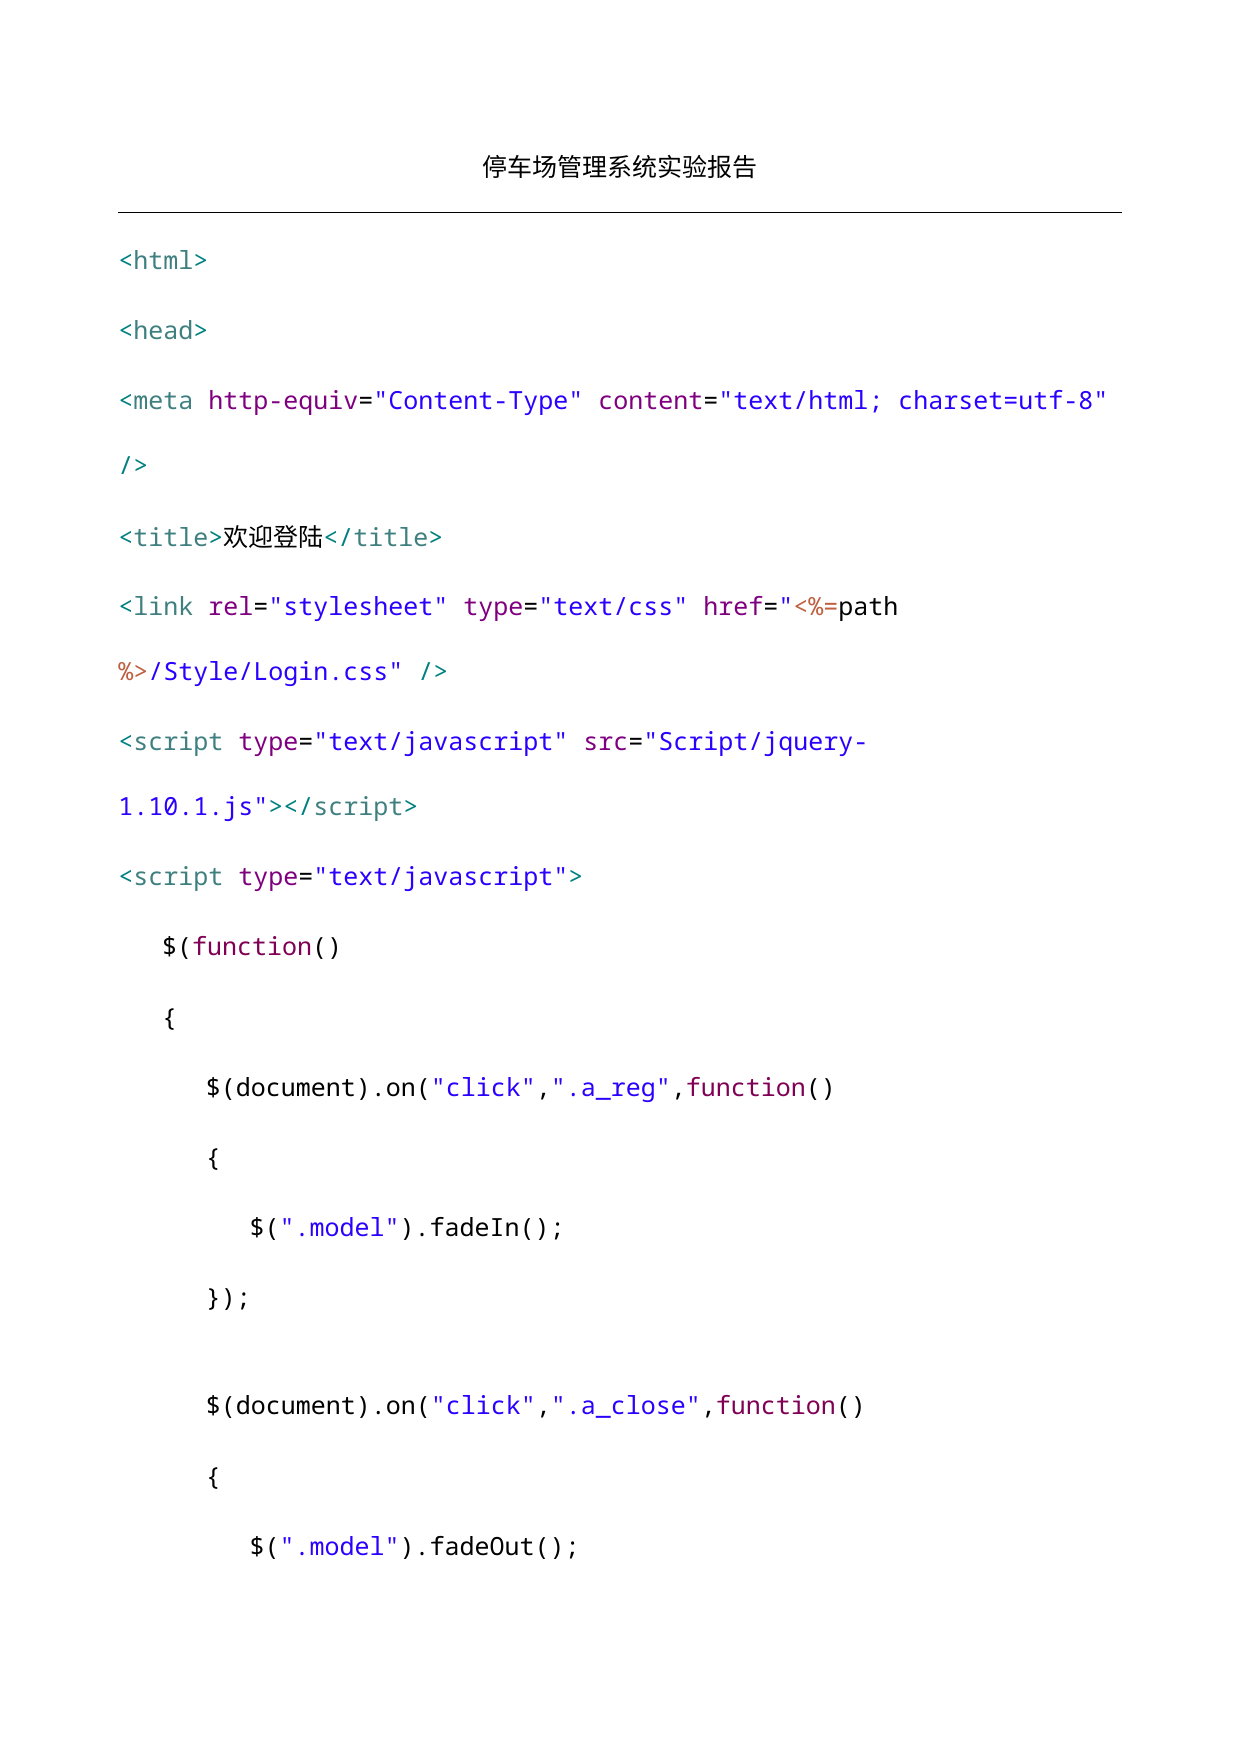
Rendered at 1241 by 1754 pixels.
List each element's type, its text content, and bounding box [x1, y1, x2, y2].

text <title>欢迎登陆</title> [118, 503, 1122, 568]
text $(".model").fadeOut(); [118, 1513, 1122, 1578]
text $(document).on("click",".a_reg",function() [118, 1054, 1122, 1119]
text <script type="text/javascript" src="Script/jquery-1.10.1.js"></script> [118, 708, 1122, 838]
text $(function() [118, 913, 1122, 978]
text <meta http-equiv="Content-Type" content="text/html; charset=utf-8" /> [118, 367, 1122, 497]
text { [118, 984, 1122, 1049]
text $(document).on("click",".a_close",function() [118, 1372, 1122, 1437]
text $(".model").fadeIn(); [118, 1194, 1122, 1259]
text <script type="text/javascript"> [118, 843, 1122, 908]
text <html> [118, 227, 1122, 292]
text }); [118, 1264, 1122, 1329]
text { [118, 1443, 1122, 1508]
text <link rel="stylesheet" type="text/css" href="<%=path %>/Style/Login.css" /> [118, 573, 1122, 703]
text <head> [118, 297, 1122, 362]
text { [118, 1124, 1122, 1189]
